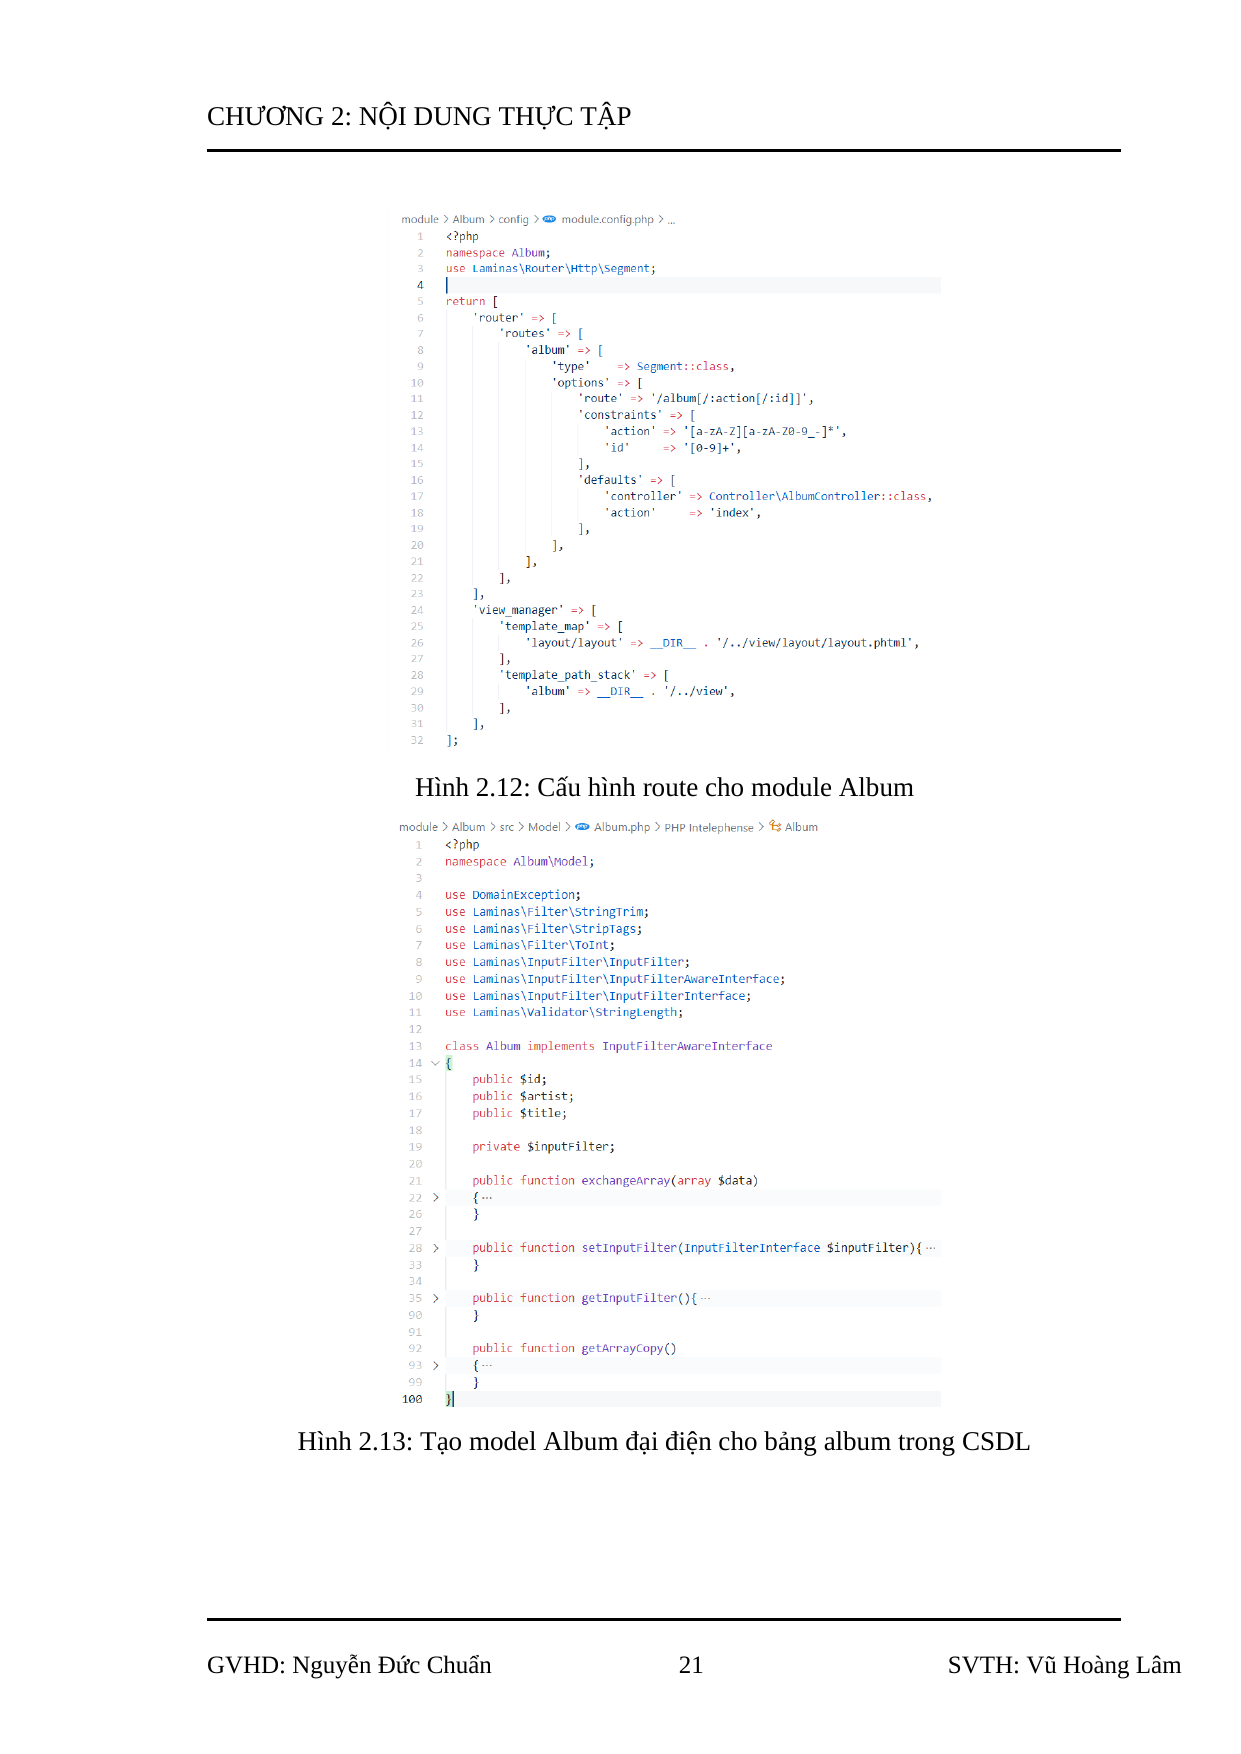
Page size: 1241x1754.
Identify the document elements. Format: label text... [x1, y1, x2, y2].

picture [387, 209, 941, 753]
subtitle Hình 2.13: Tạo model Album đại điện cho bảng album trong CSDL [207, 1425, 1122, 1456]
picture [387, 817, 942, 1407]
subtitle Hình 2.12: Cấu hình route cho module Album [207, 771, 1122, 802]
